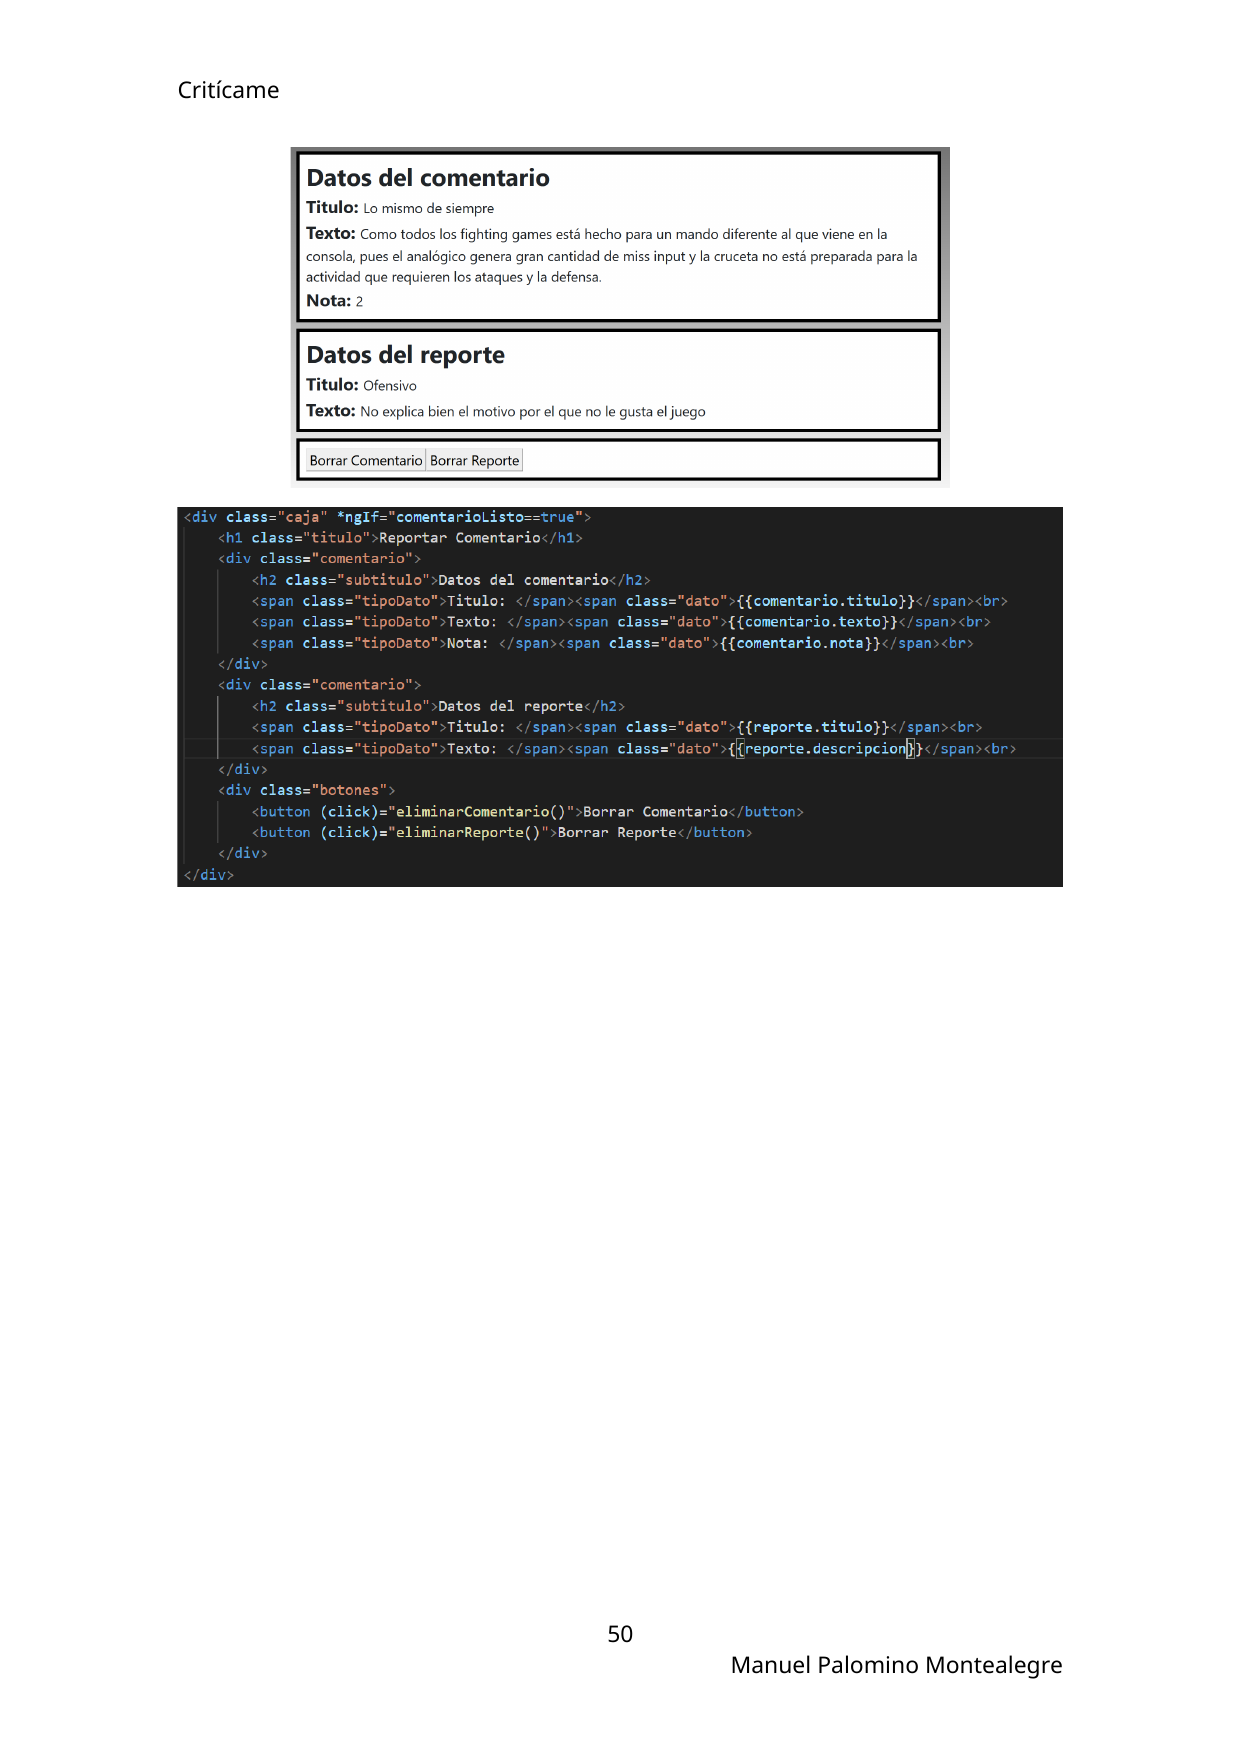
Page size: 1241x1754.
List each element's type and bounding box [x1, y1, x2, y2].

picture [290, 147, 950, 488]
picture [177, 507, 1063, 887]
